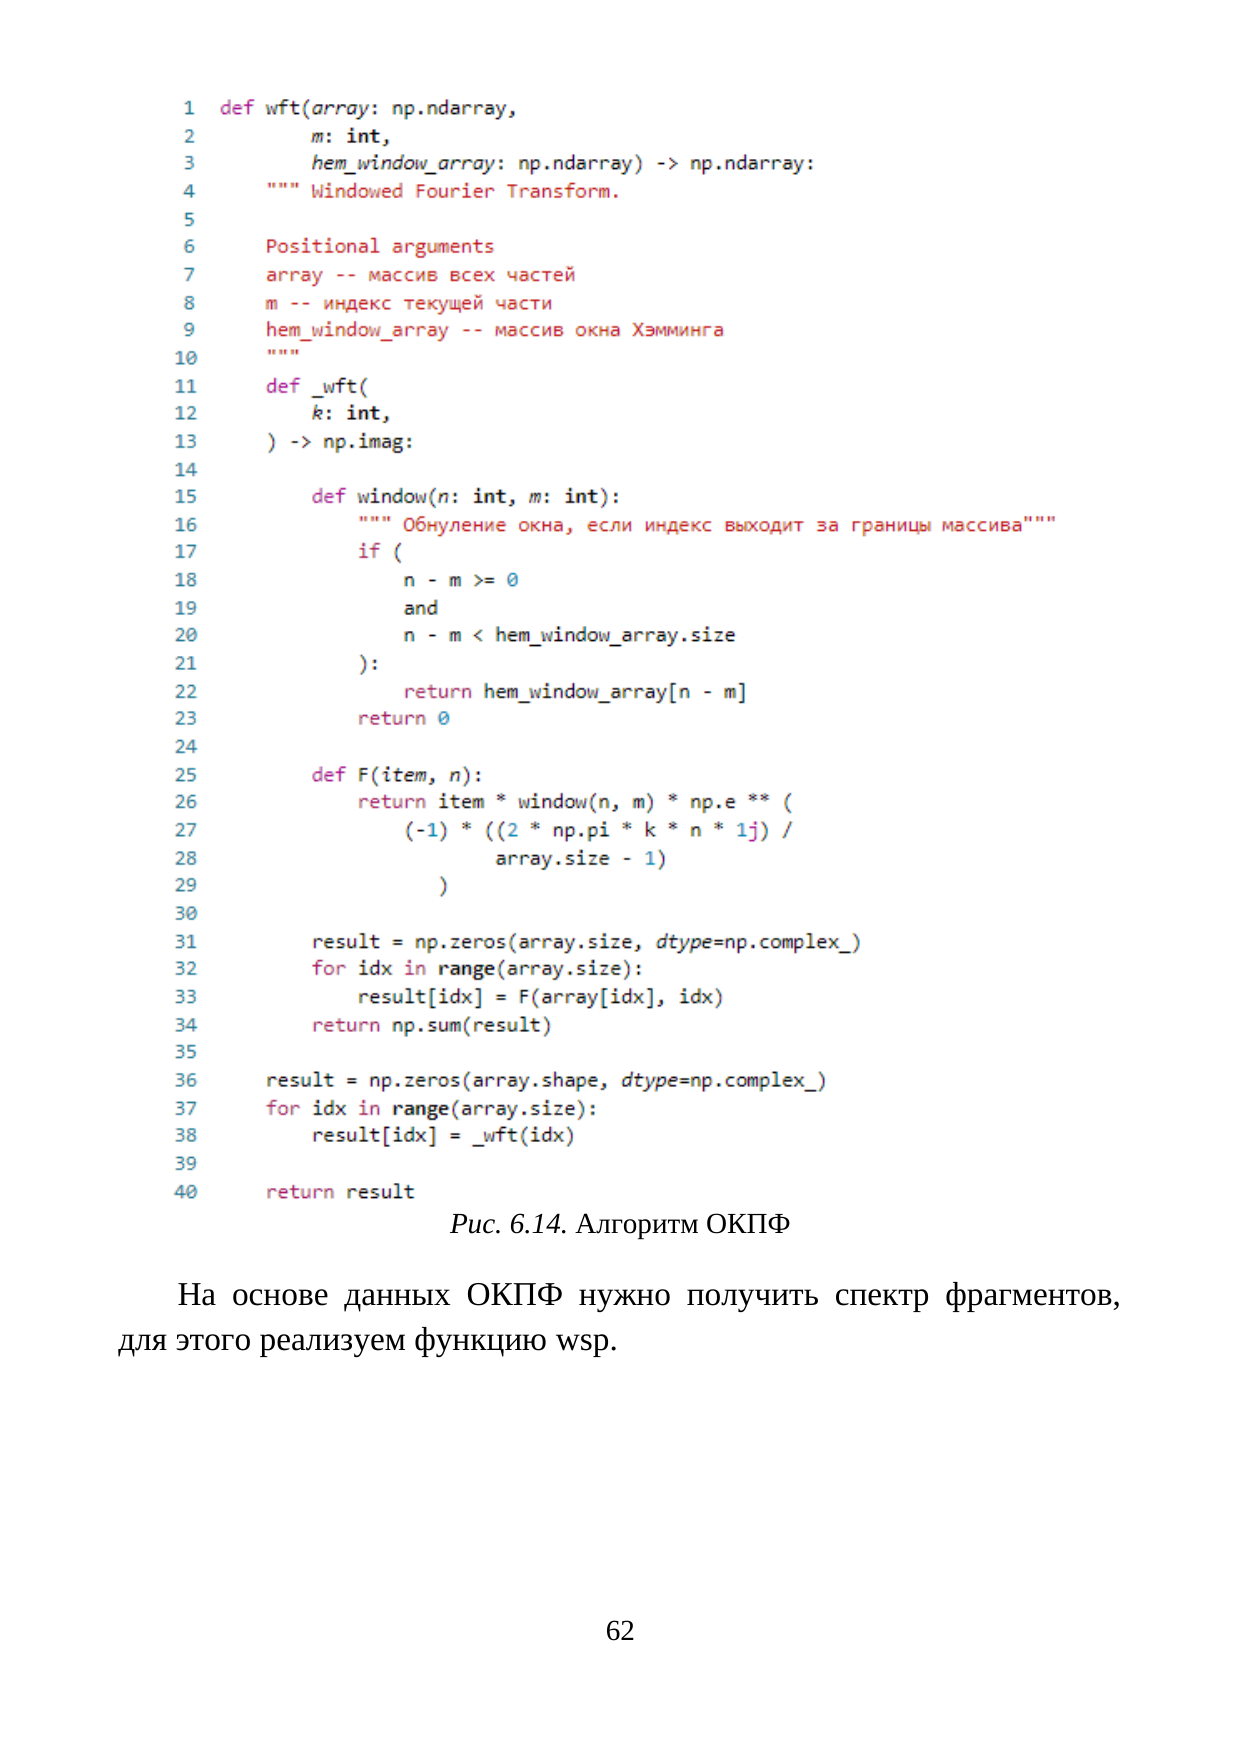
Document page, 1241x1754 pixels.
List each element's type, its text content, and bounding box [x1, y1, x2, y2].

text На основе данных ОКПФ нужно получить спектр фрагментов, для этого реализуем функцию wsp. [118, 1274, 1122, 1358]
picture [161, 88, 1080, 1207]
